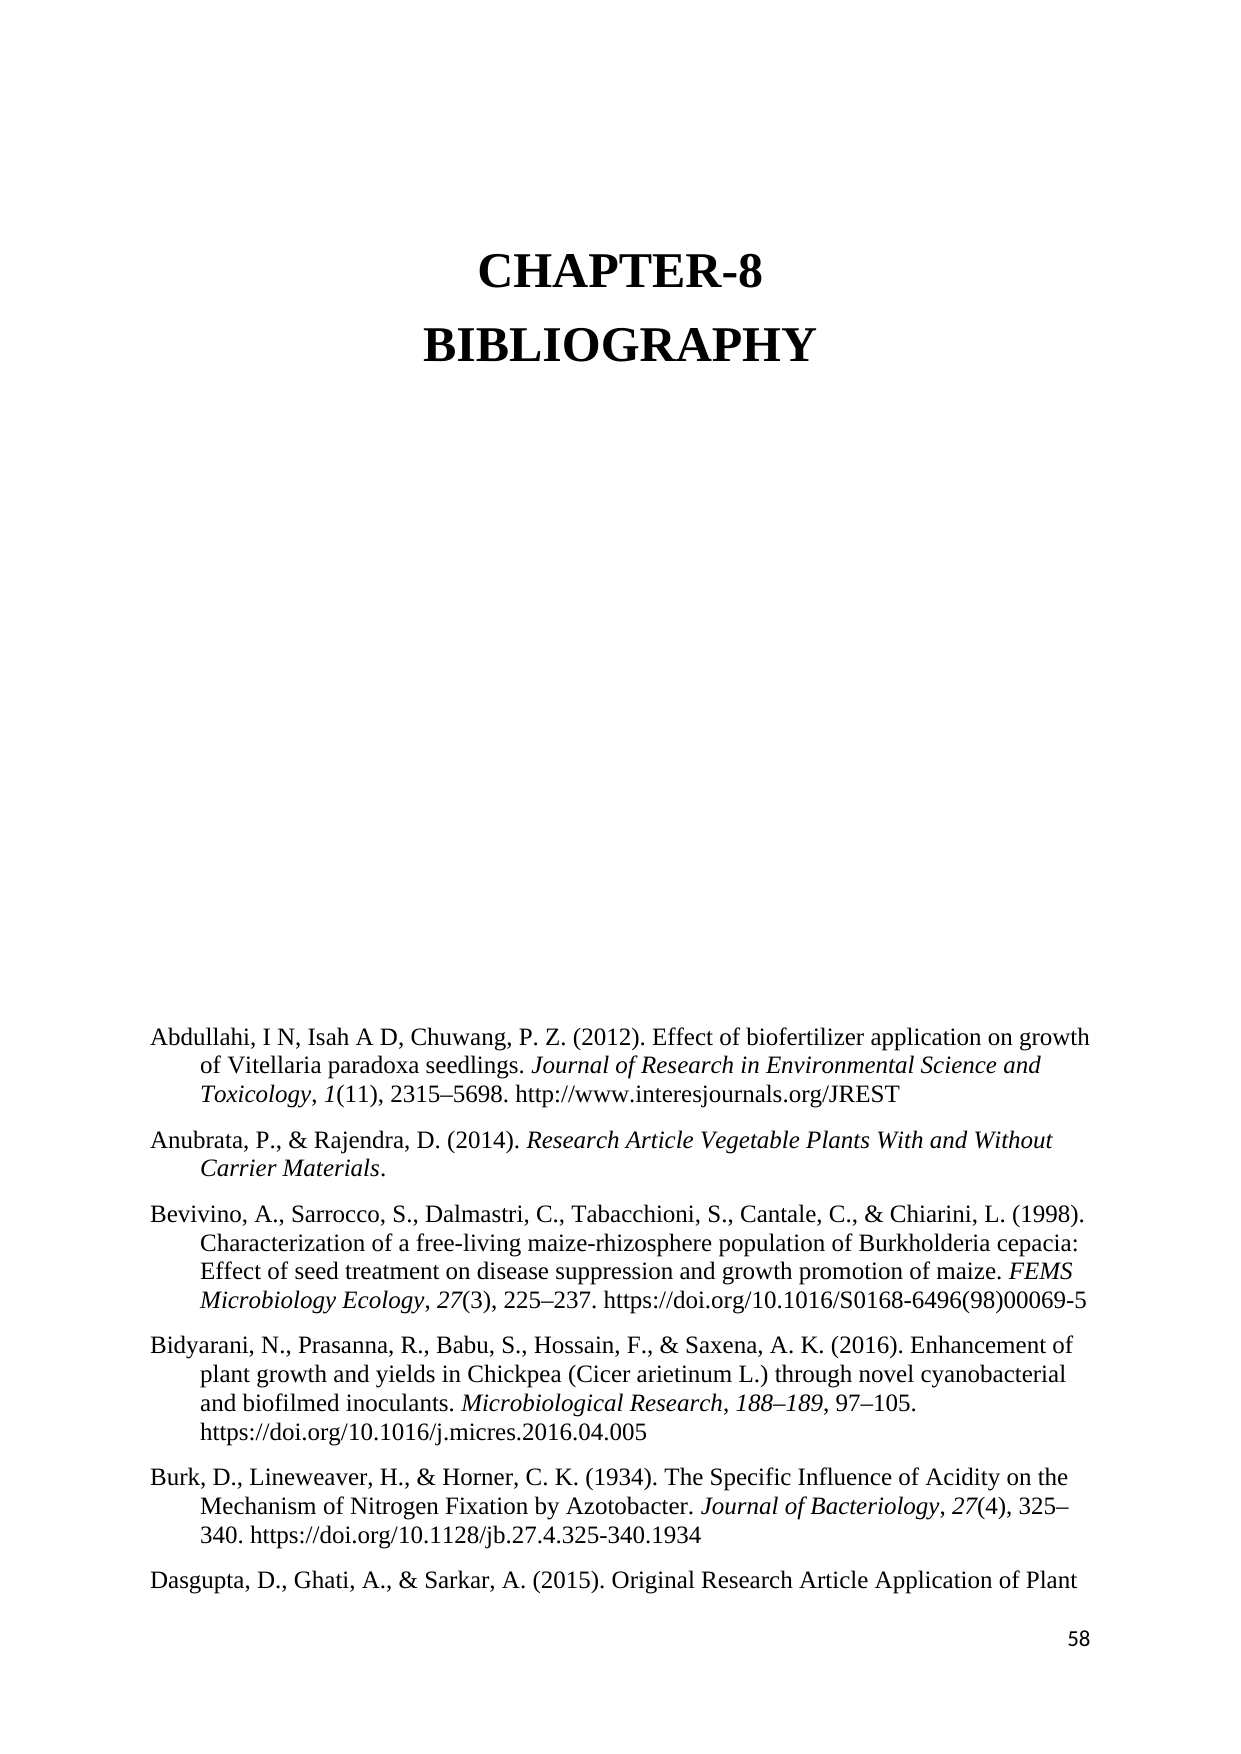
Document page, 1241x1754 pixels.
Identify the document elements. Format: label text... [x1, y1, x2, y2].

text BIBLIOGRAPHY [150, 315, 1090, 372]
text Bidyarani, N., Prasanna, R., Babu, S., Hossain, F., & Saxena, A. K. (2016). Enhancement of plant growth and yields in Chickpea (Cicer arietinum L.) through novel cyanobacterial and biofilmed inoculants. Microbiological Research, 188–189, 97–105. https://doi.org/10.1016/j.micres.2016.04.005 [150, 1331, 1090, 1446]
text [150, 1565, 1090, 1594]
text Abdullahi, I N, Isah A D, Chuwang, P. Z. (2012). Effect of biofertilizer application on growth of Vitellaria paradoxa seedlings. Journal of Research in Environmental Science and Toxicology, 1(11), 2315–5698. http://www.interesjournals.org/JREST [150, 1022, 1090, 1108]
text Bevivino, A., Sarrocco, S., Dalmastri, C., Tabacchioni, S., Cantale, C., & Chiarini, L. (1998). Characterization of a free-living maize-rhizosphere population of Burkholderia cepacia: Effect of seed treatment on disease suppression and growth promotion of maize. FEMS Microbiology Ecology, 27(3), 225–237. https://doi.org/10.1016/S0168-6496(98)00069-5 [150, 1199, 1090, 1314]
text CHAPTER-8 [150, 241, 1090, 298]
text Anubrata, P., & Rajendra, D. (2014). Research Article Vegetable Plants With and Without Carrier Materials. [150, 1125, 1090, 1182]
text Burk, D., Lineweaver, H., & Horner, C. K. (1934). The Specific Influence of Acidity on the Mechanism of Nitrogen Fixation by Azotobacter. Journal of Bacteriology, 27(4), 325–340. https://doi.org/10.1128/jb.27.4.325-340.1934 [150, 1462, 1090, 1548]
